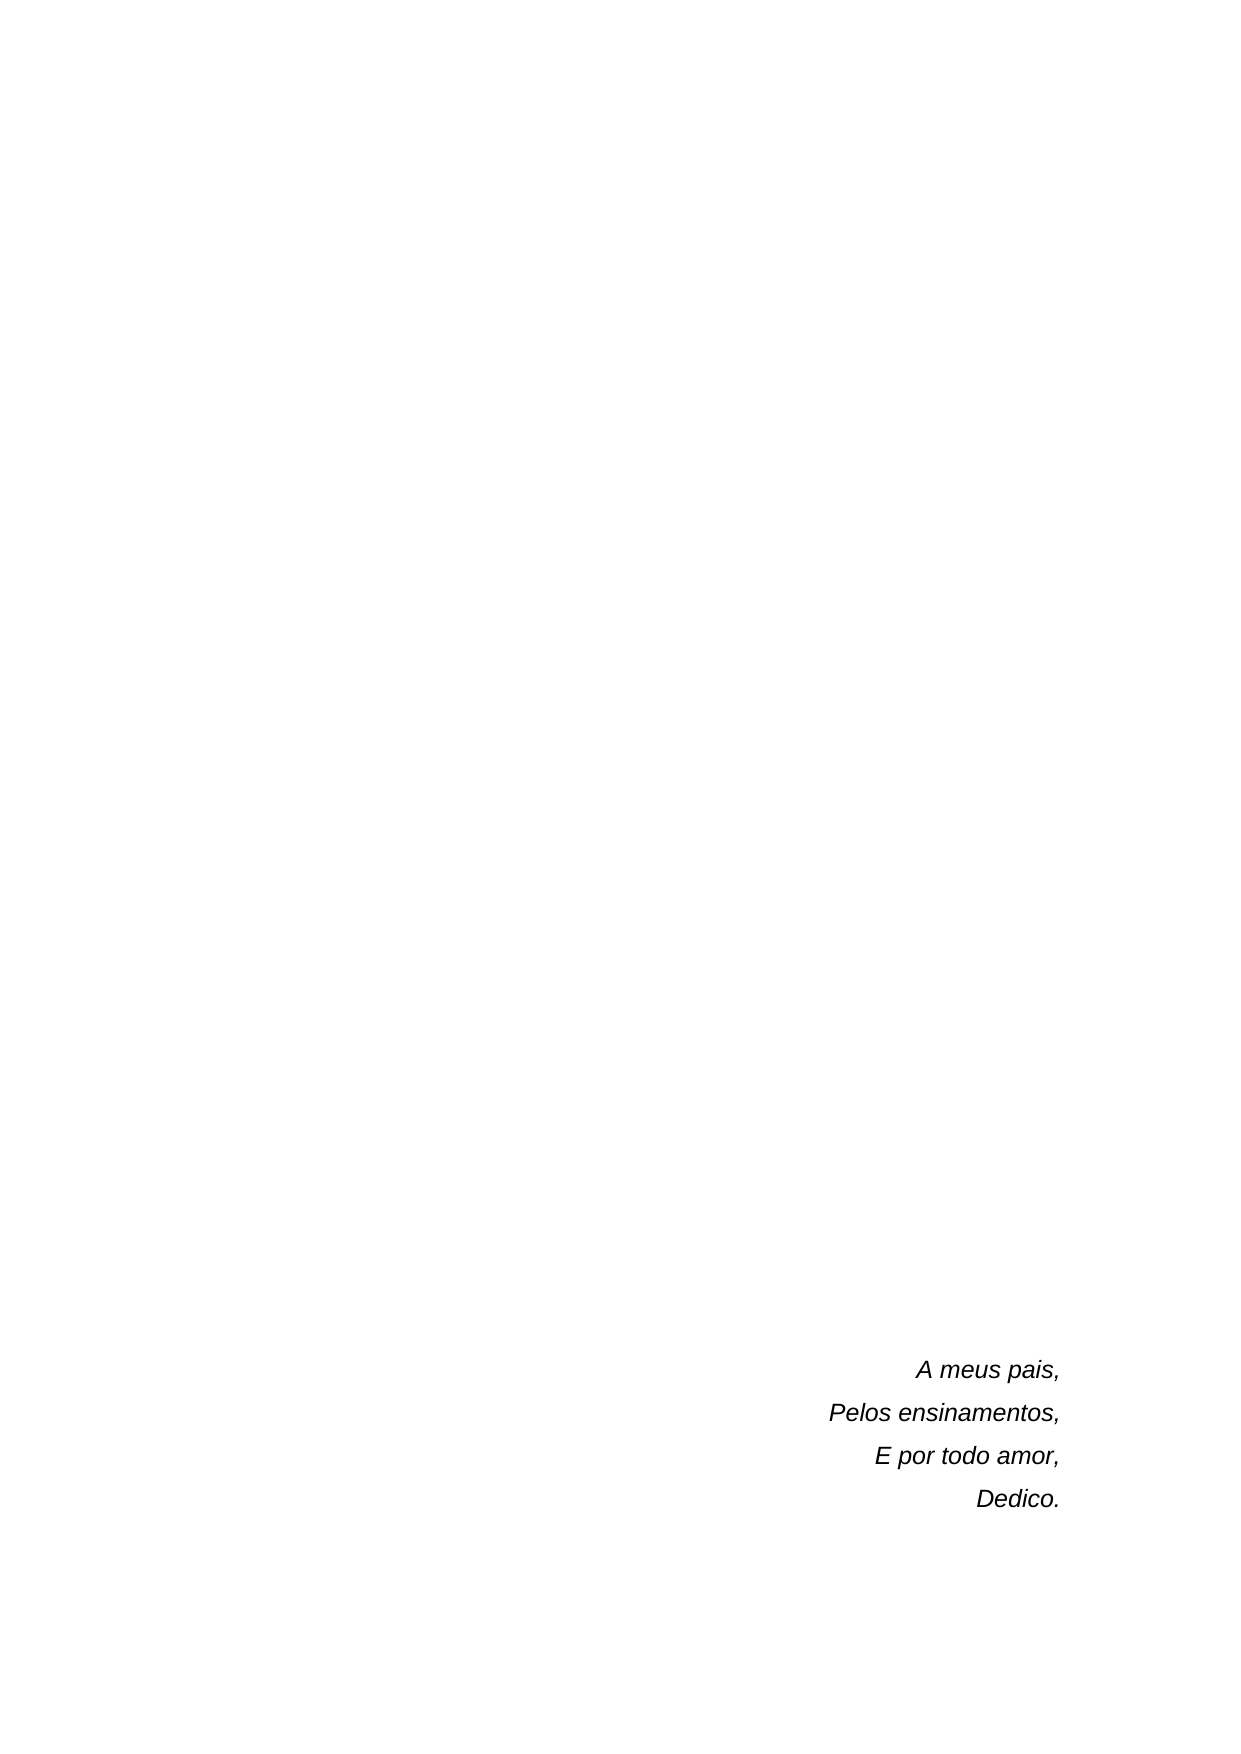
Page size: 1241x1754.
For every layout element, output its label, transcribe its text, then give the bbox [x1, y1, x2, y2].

text A meus pais, [177, 1355, 1063, 1384]
text Pelos ensinamentos, [177, 1398, 1063, 1427]
text Dedico. [177, 1484, 1063, 1513]
text E por todo amor, [177, 1441, 1063, 1470]
